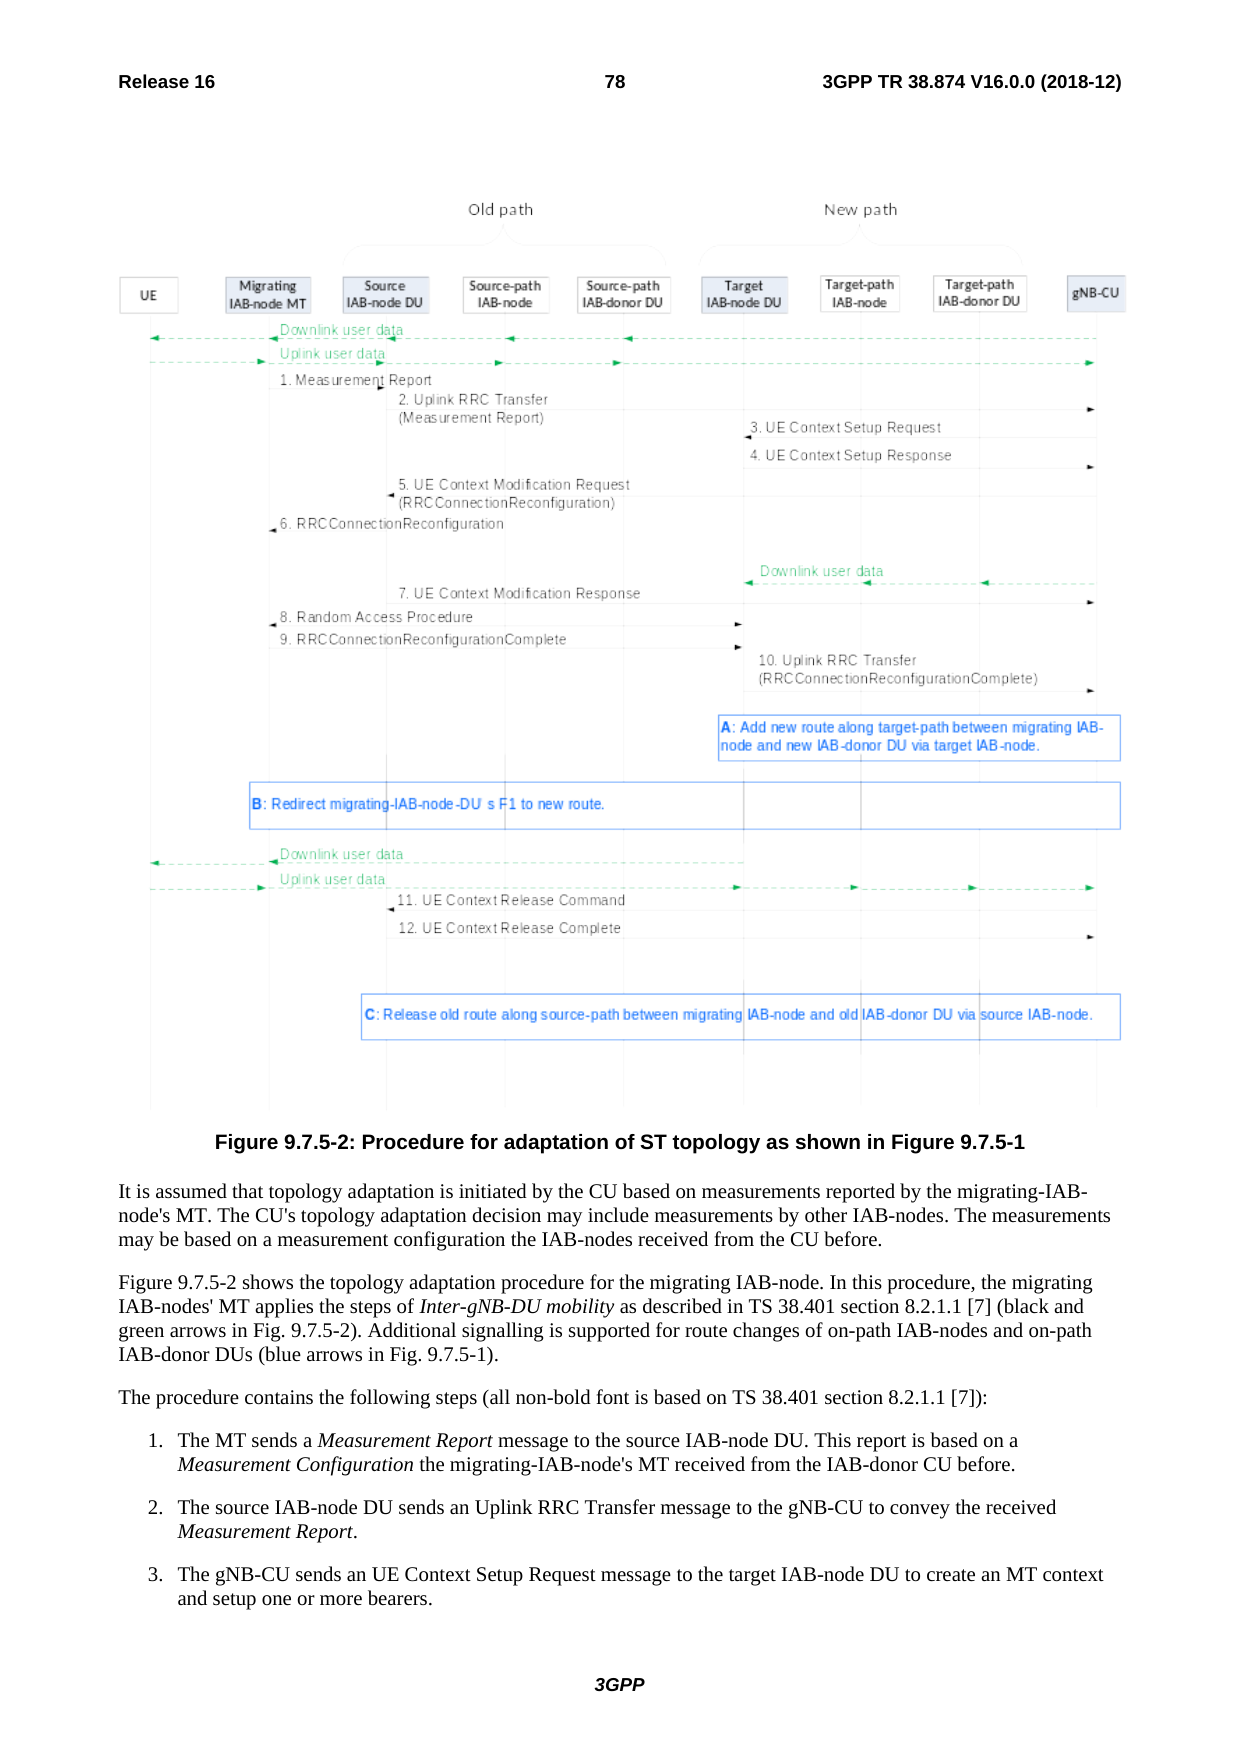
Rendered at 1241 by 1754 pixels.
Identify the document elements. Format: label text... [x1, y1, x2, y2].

text The procedure contains the following steps (all non-bold font is based on TS 38.401 section 8.2.1.1 [7]): [118, 1385, 1122, 1409]
text Figure 9.7.5-2: Procedure for adaptation of ST topology as shown in Figure 9.7.5-1 [118, 1130, 1122, 1154]
text 1. The MT sends a Measurement Report message to the source IAB-node DU. This report is based on a Measurement Configuration the migrating-IAB-node's MT received from the IAB-donor CU before. [148, 1428, 1122, 1476]
text It is assumed that topology adaptation is initiated by the CU based on measurements reported by the migrating-IAB-node's MT. The CU's topology adaptation decision may include measurements by other IAB-nodes. The measurements may be based on a measurement configuration the IAB-nodes received from the CU before. [118, 1179, 1122, 1251]
text 3. The gNB-CU sends an UE Context Setup Request message to the target IAB-node DU to create an MT context and setup one or more bearers. [148, 1561, 1122, 1609]
text 2. The source IAB-node DU sends an Uplink RRC Transfer message to the gNB-CU to convey the received Measurement Report. [148, 1494, 1122, 1543]
text Figure 9.7.5-2 shows the topology adaptation procedure for the migrating IAB-node. In this procedure, the migrating IAB-nodes' MT applies the steps of Inter-gNB-DU mobility as described in TS 38.401 section 8.2.1.1 [7] (black and green arrows in Fig. 9.7.5-2). Additional signalling is supported for route changes of on-path IAB-nodes and on-path IAB-donor DUs (blue arrows in Fig. 9.7.5-1). [118, 1270, 1122, 1366]
